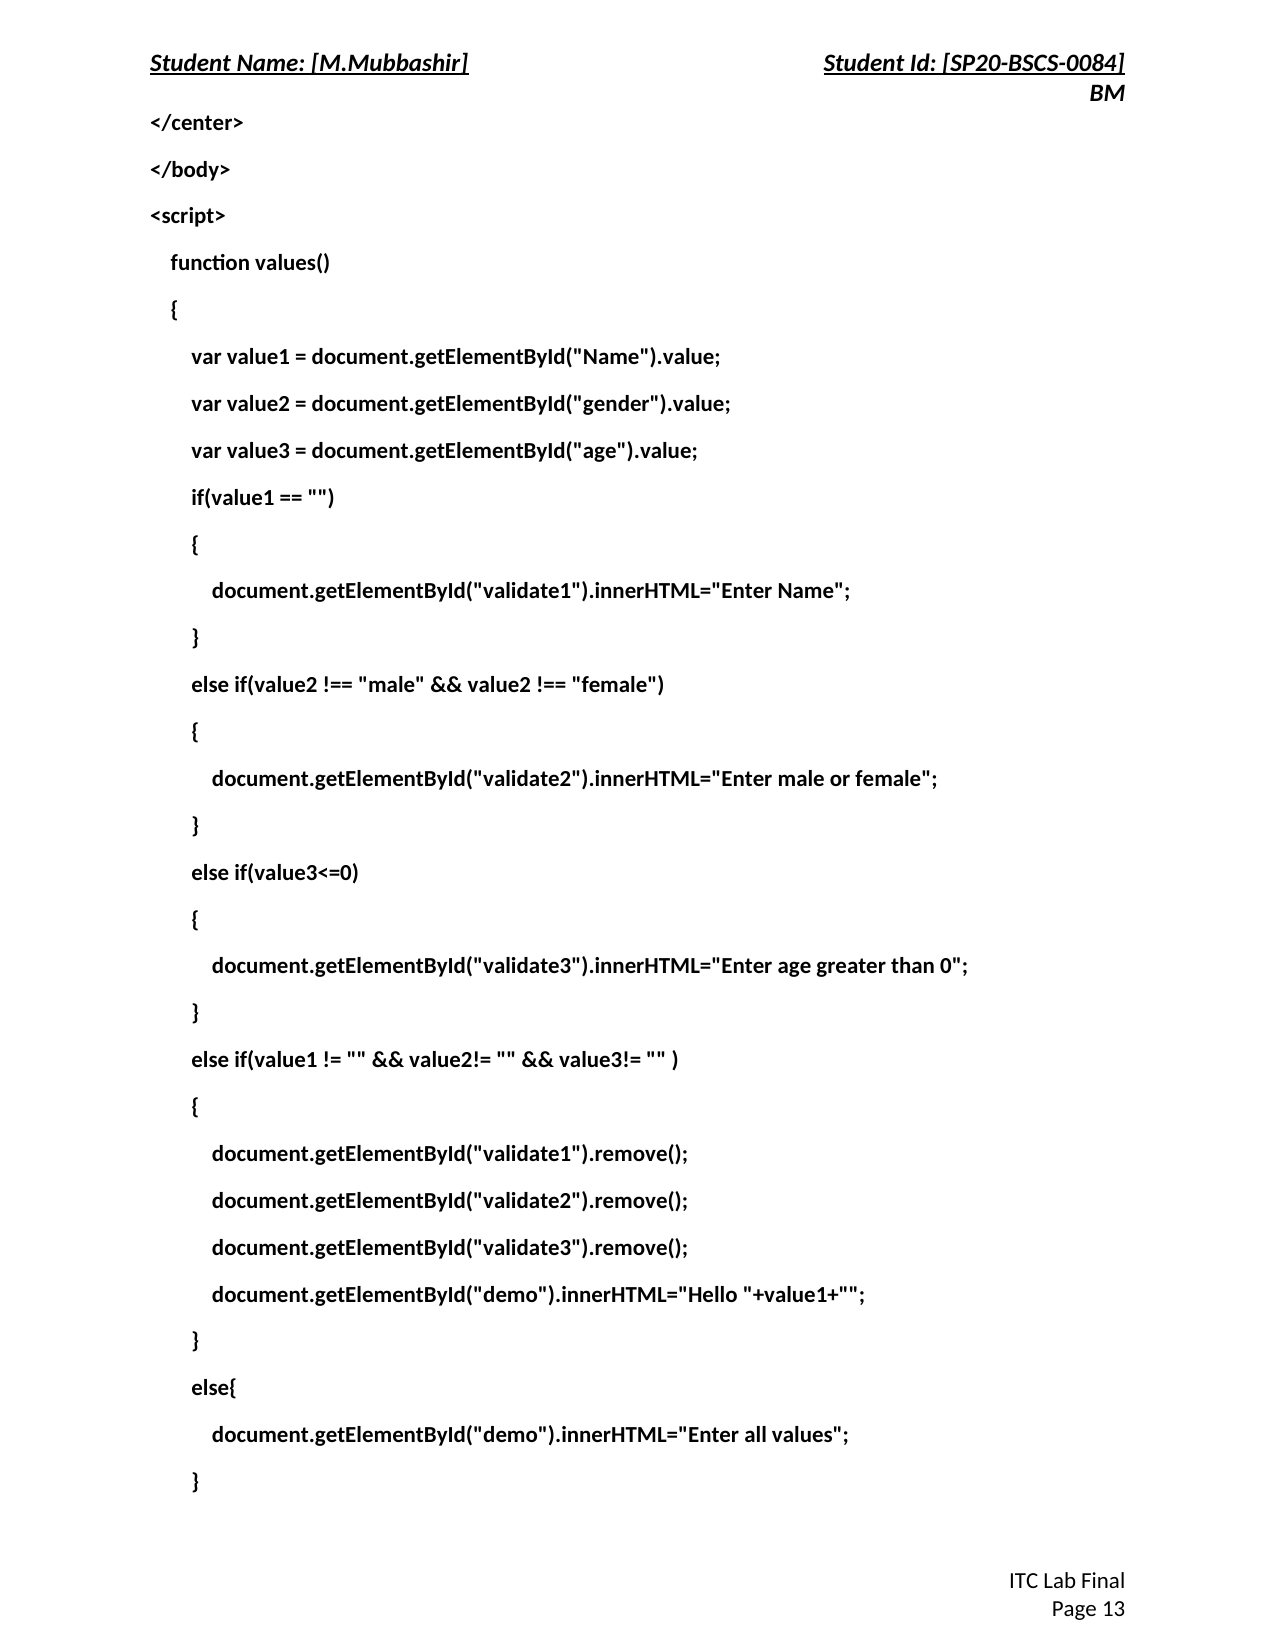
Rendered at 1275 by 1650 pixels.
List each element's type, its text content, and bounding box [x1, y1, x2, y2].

text } [150, 811, 1125, 839]
text document.getElementById("demo").innerHTML="Hello "+value1+""; [150, 1280, 1125, 1308]
text var value2 = document.getElementById("gender").value; [150, 389, 1125, 417]
text } [150, 1467, 1125, 1495]
text if(value1 == "") [150, 483, 1125, 511]
text document.getElementById("validate1").remove(); [150, 1139, 1125, 1167]
text var value3 = document.getElementById("age").value; [150, 436, 1125, 464]
text { [150, 295, 1125, 323]
text } [150, 623, 1125, 652]
text </center> [150, 108, 1125, 136]
text else{ [150, 1373, 1125, 1402]
text document.getElementById("demo").innerHTML="Enter all values"; [150, 1420, 1125, 1448]
text function values() [150, 248, 1125, 277]
text document.getElementById("validate3").remove(); [150, 1233, 1125, 1261]
text var value1 = document.getElementById("Name").value; [150, 342, 1125, 370]
text document.getElementById("validate3").innerHTML="Enter age greater than 0"; [150, 952, 1125, 980]
text else if(value3<=0) [150, 858, 1125, 886]
text document.getElementById("validate2").remove(); [150, 1186, 1125, 1214]
text document.getElementById("validate1").innerHTML="Enter Name"; [150, 577, 1125, 605]
text } [150, 1327, 1125, 1355]
text else if(value1 != "" && value2!= "" && value3!= "" ) [150, 1045, 1125, 1073]
text { [150, 1092, 1125, 1120]
text <script> [150, 202, 1125, 230]
text } [150, 998, 1125, 1027]
text { [150, 717, 1125, 745]
text </body> [150, 155, 1125, 183]
text { [150, 905, 1125, 933]
text else if(value2 !== "male" && value2 !== "female") [150, 670, 1125, 698]
text { [150, 530, 1125, 558]
text document.getElementById("validate2").innerHTML="Enter male or female"; [150, 764, 1125, 792]
